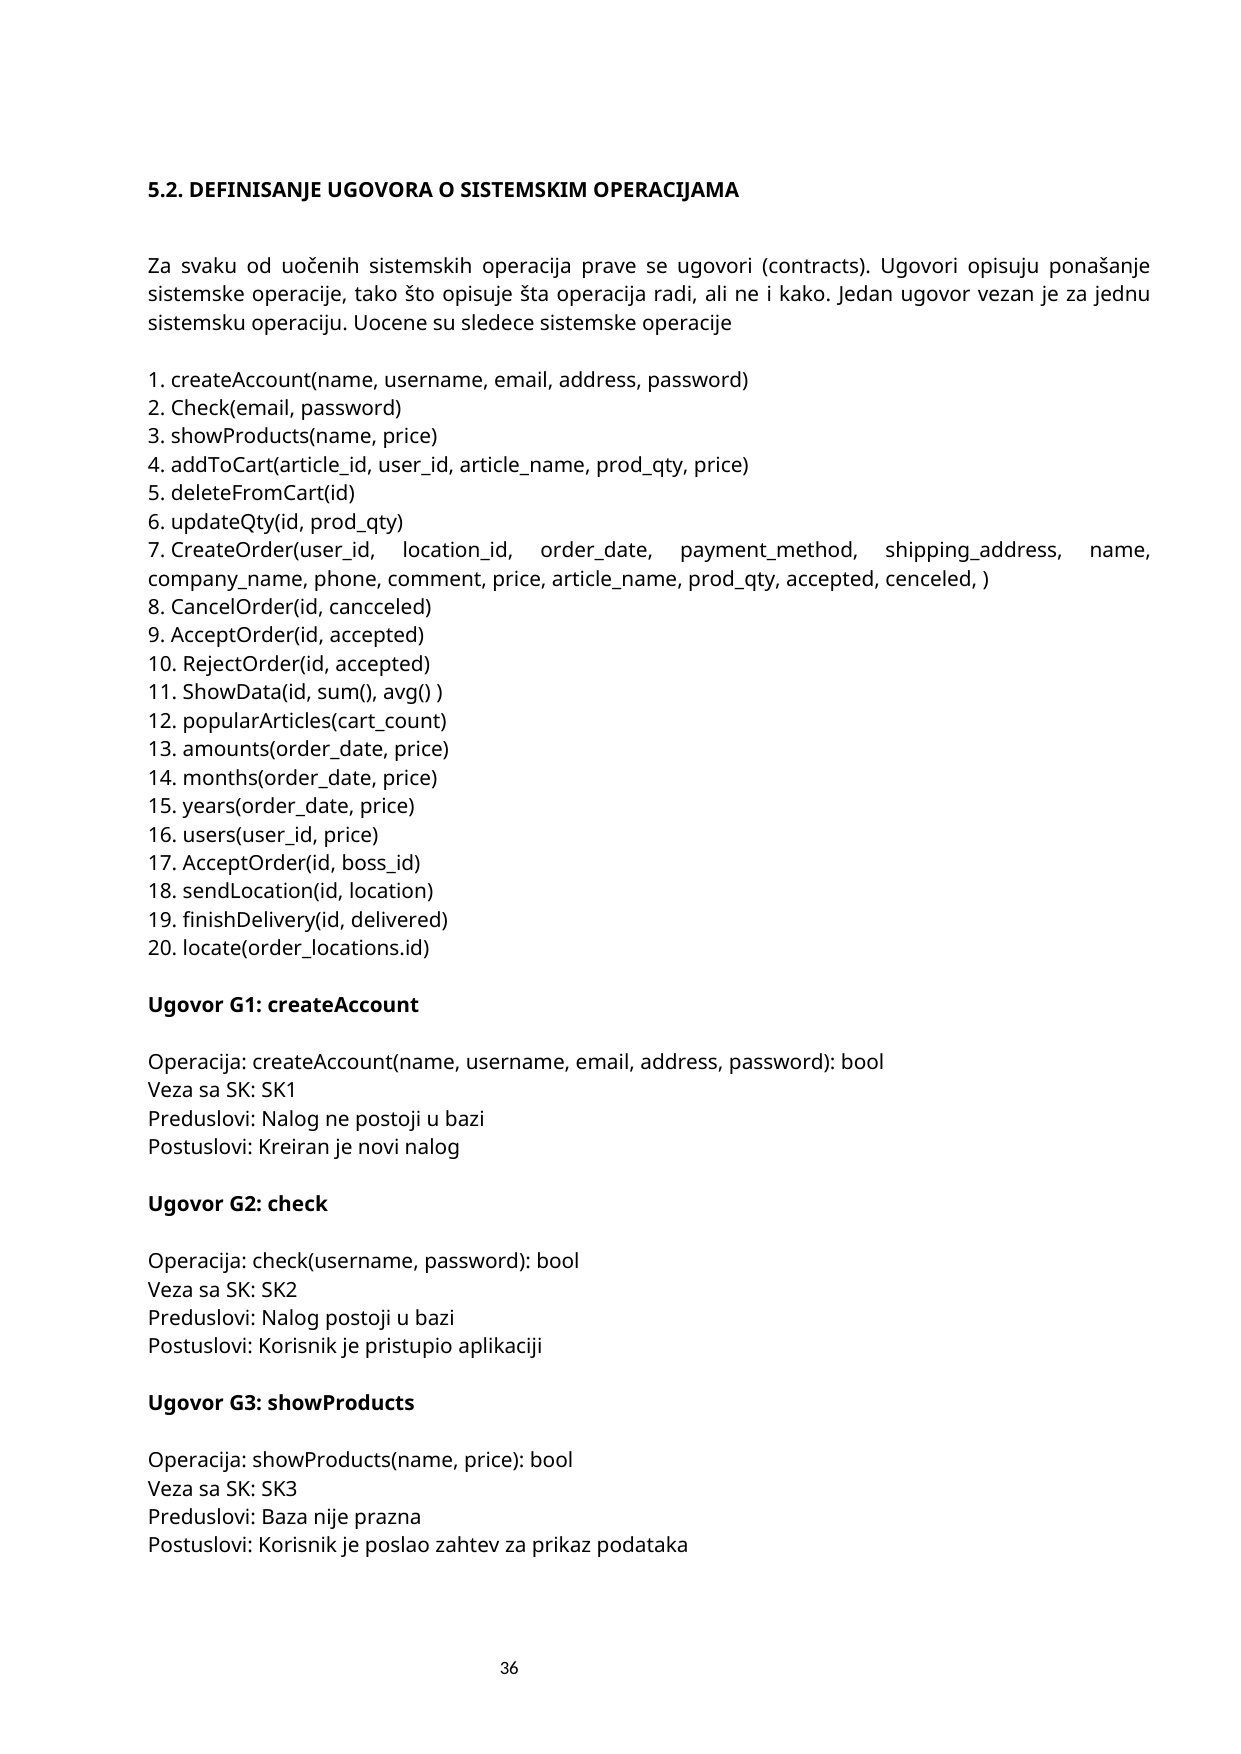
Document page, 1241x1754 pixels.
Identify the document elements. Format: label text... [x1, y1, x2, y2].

list showProducts(name, price) [148, 422, 1152, 450]
list Veza sa SK: SK3 [148, 1474, 1152, 1502]
list popularArticles(cart_count) [148, 706, 1152, 734]
list ShowData(id, sum(), avg() ) [148, 677, 1152, 706]
list Preduslovi: Baza nije prazna [148, 1502, 1152, 1531]
list AcceptOrder(id, boss_id) [148, 848, 1152, 877]
list Postuslovi: Kreiran je novi nalog [148, 1132, 1152, 1161]
list createAccount(name, username, email, address, password) [148, 365, 1152, 393]
subtitle DEFINISANJE UGOVORA O SISTEMSKIM OPERACIJAMA [148, 175, 1152, 203]
list Za svaku od uočenih sistemskih operacija prave se ugovori (contracts). Ugovori opisuju ponašanje sistemske operacije, tako što opisuje šta operacija radi, ali ne i kako. Jedan ugovor vezan je za jednu sistemsku operaciju. Uocene su sledece sistemske operacije [148, 251, 1152, 336]
list finishDelivery(id, delivered) [148, 905, 1152, 933]
list AcceptOrder(id, accepted) [148, 621, 1152, 649]
list addToCart(article_id, user_id, article_name, prod_qty, price) [148, 450, 1152, 478]
list Check(email, password) [148, 393, 1152, 422]
list RejectOrder(id, accepted) [148, 649, 1152, 677]
list amounts(order_date, price) [148, 734, 1152, 763]
list updateQty(id, prod_qty) [148, 507, 1152, 535]
list Operacija: check(username, password): bool [148, 1246, 1152, 1275]
list Ugovor G1: createAccount [148, 962, 1152, 1019]
list Veza sa SK: SK1 [148, 1076, 1152, 1104]
list years(order_date, price) [148, 791, 1152, 820]
list Operacija: createAccount(name, username, email, address, password): bool [148, 1047, 1152, 1076]
list users(user_id, price) [148, 820, 1152, 848]
list Veza sa SK: SK2 [148, 1275, 1152, 1303]
list Postuslovi: Korisnik je pristupio aplikaciji [148, 1332, 1152, 1360]
list deleteFromCart(id) [148, 478, 1152, 507]
list months(order_date, price) [148, 763, 1152, 791]
list sendLocation(id, location) [148, 877, 1152, 905]
list Operacija: showProducts(name, price): bool [148, 1445, 1152, 1474]
list Ugovor G2: check [148, 1189, 1152, 1218]
list Ugovor G3: showProducts [148, 1388, 1152, 1417]
list locate(order_locations.id) [148, 933, 1152, 962]
list CreateOrder(user_id, location_id, order_date, payment_method, shipping_address, name, company_name, phone, comment, price, article_name, prod_qty, accepted, cenceled, ) [148, 535, 1152, 592]
list Preduslovi: Nalog ne postoji u bazi [148, 1104, 1152, 1132]
list Preduslovi: Nalog postoji u bazi [148, 1303, 1152, 1332]
list Postuslovi: Korisnik je poslao zahtev za prikaz podataka [148, 1531, 1152, 1559]
list CancelOrder(id, cancceled) [148, 592, 1152, 621]
